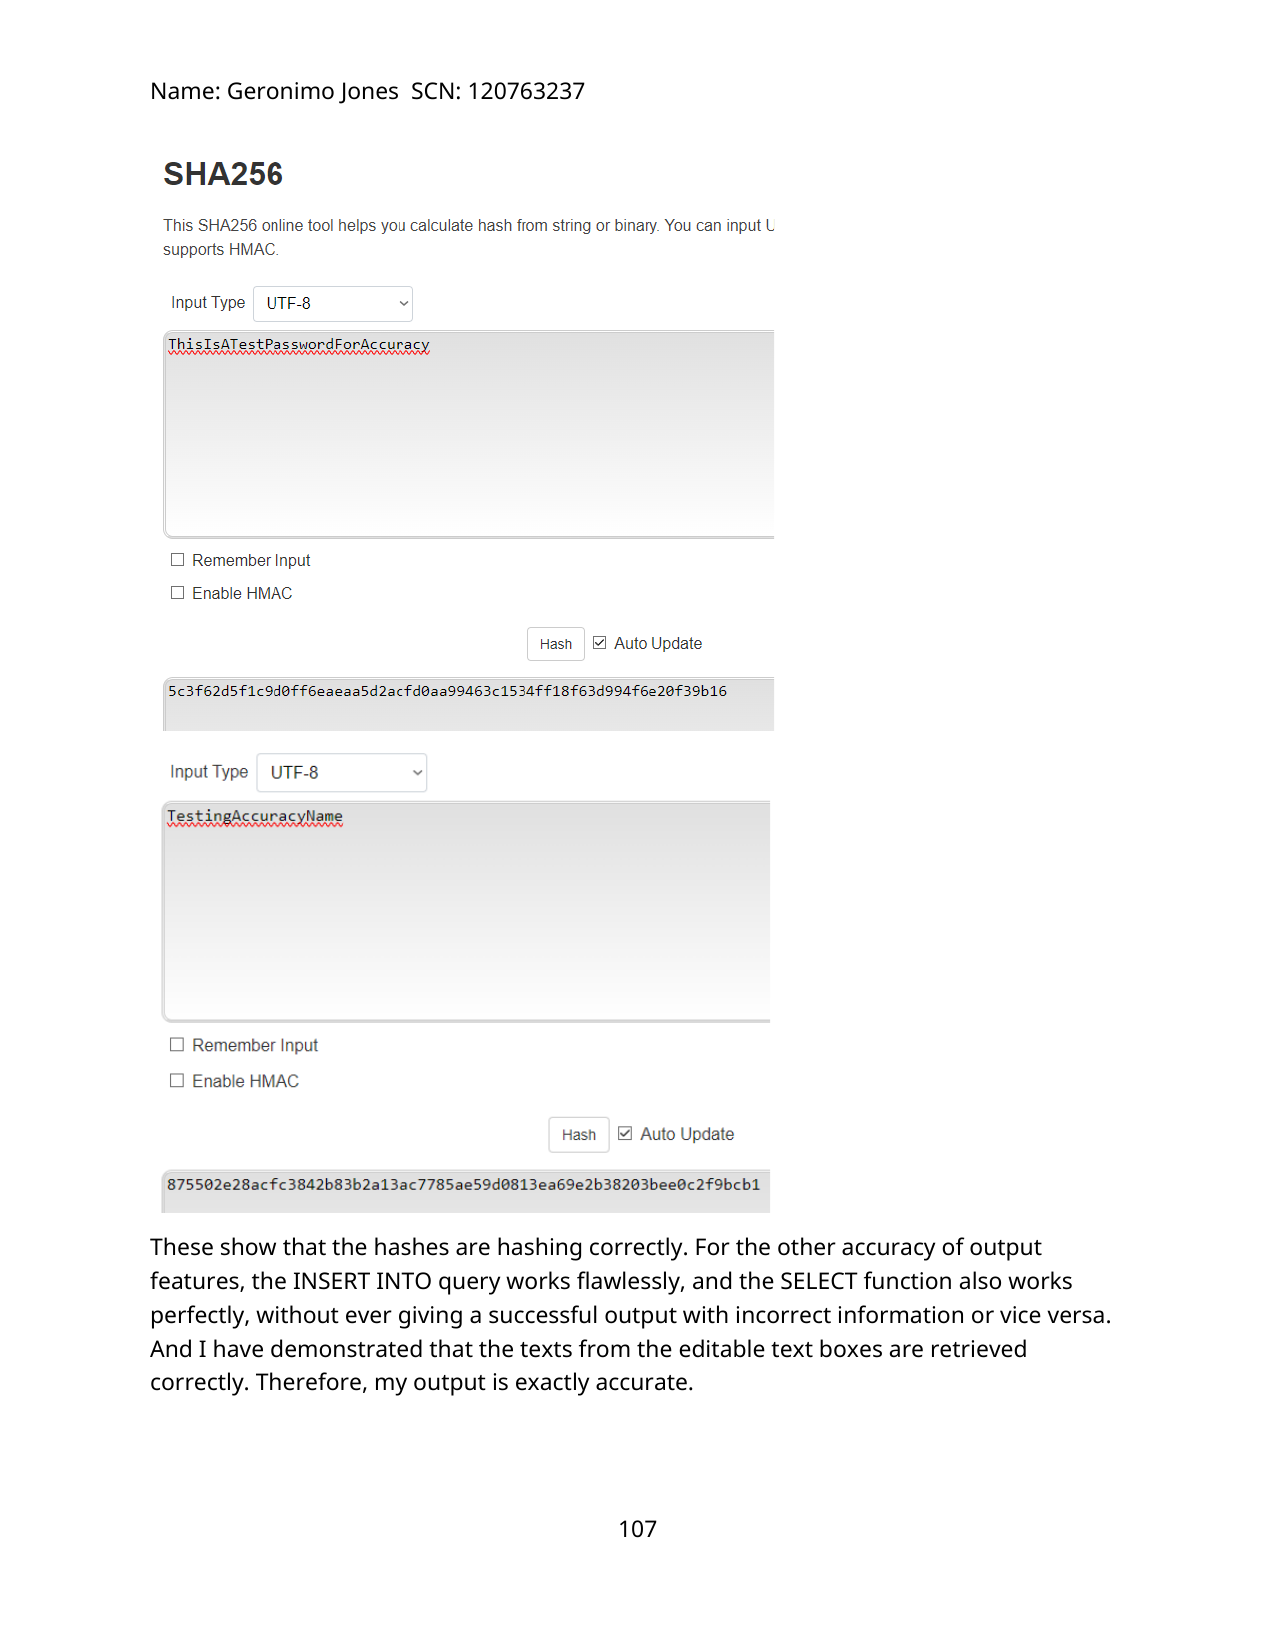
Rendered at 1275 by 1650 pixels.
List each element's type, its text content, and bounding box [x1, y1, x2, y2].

picture [150, 150, 775, 731]
picture [150, 750, 771, 1213]
text These show that the hashes are hashing correctly. For the other accuracy of output features, the INSERT INTO query works flawlessly, and the SELECT function also works perfectly, without ever giving a successful output with incorrect information or vice versa. And I have demonstrated that the texts from the editable text boxes are retrieved correctly. Therefore, my output is exactly accurate. [150, 1231, 1125, 1398]
